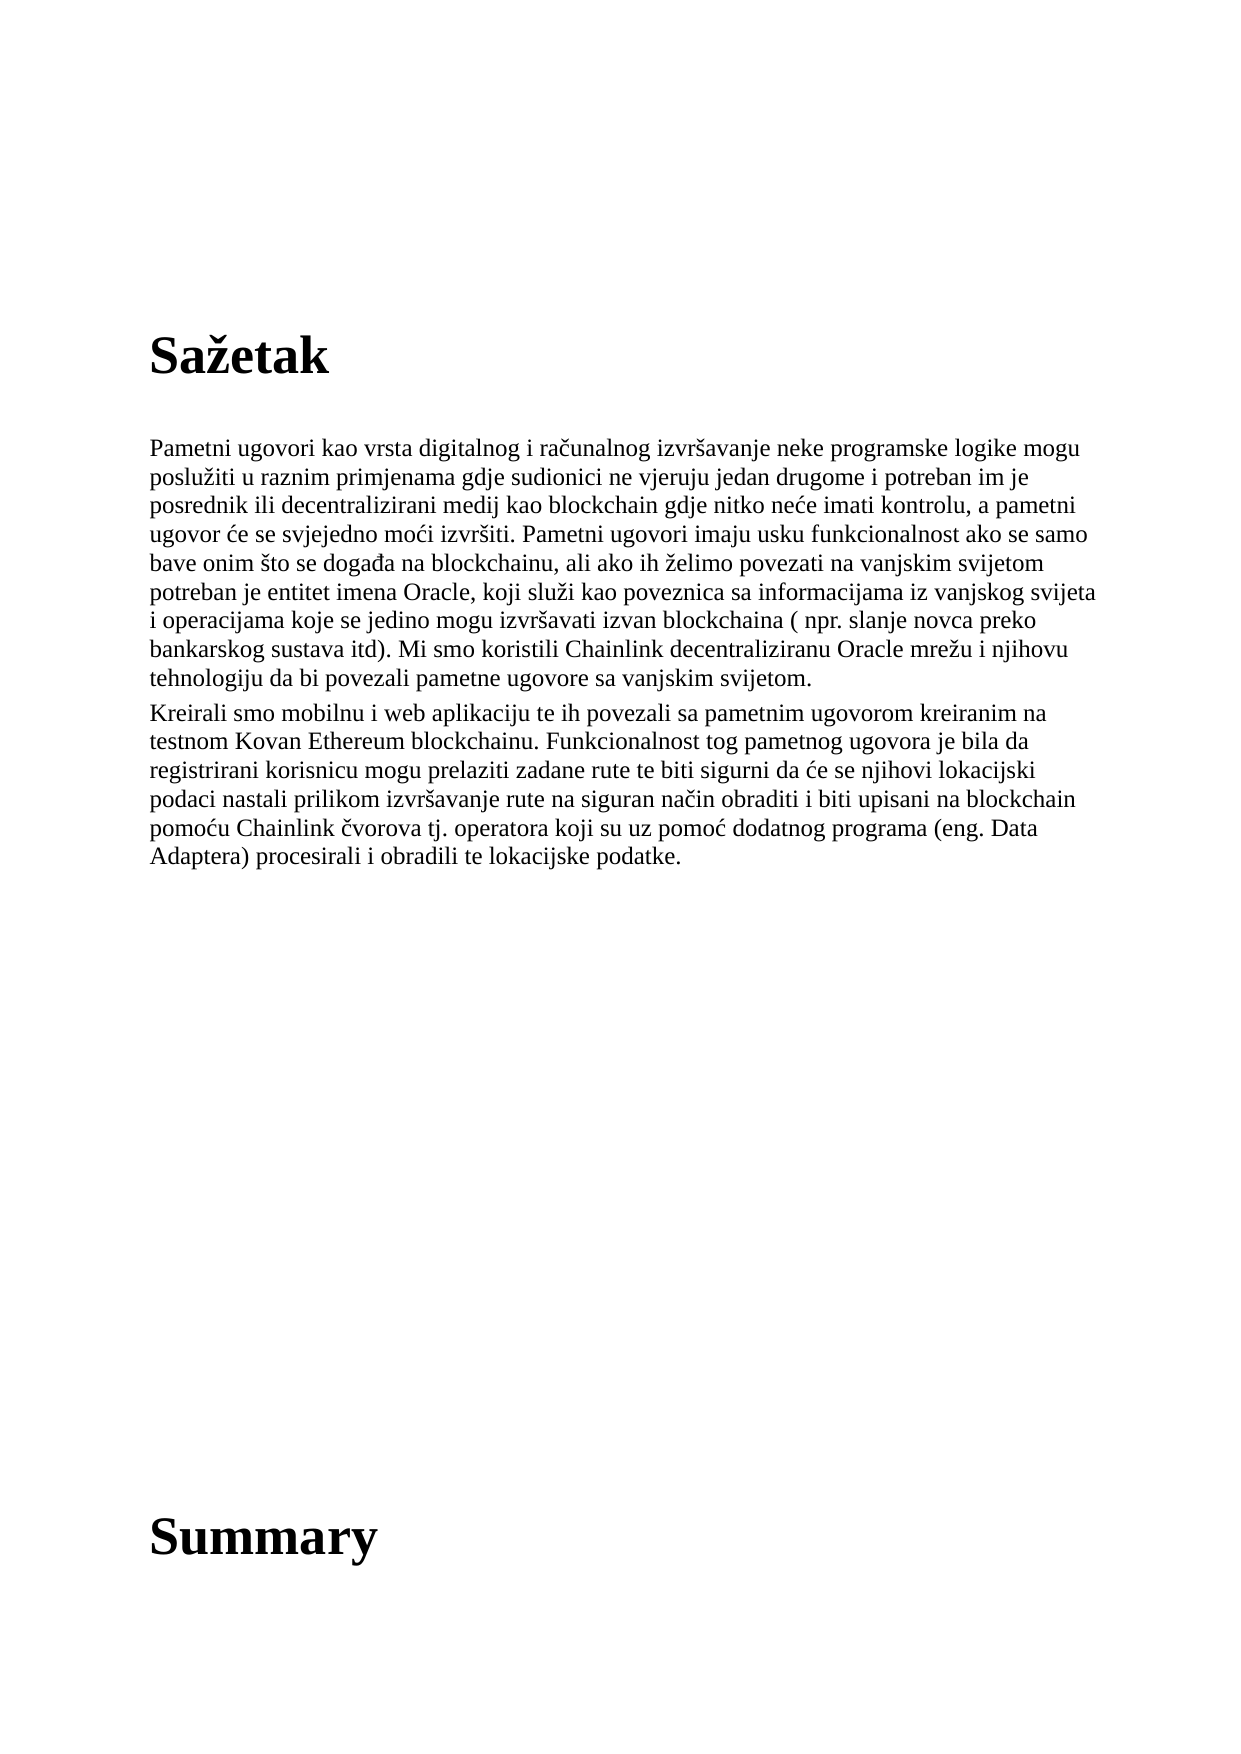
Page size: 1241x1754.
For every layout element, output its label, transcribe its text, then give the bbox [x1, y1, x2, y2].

text Sažetak [149, 323, 1106, 385]
text Summary [149, 1504, 1106, 1566]
text Pametni ugovori kao vrsta digitalnog i računalnog izvršavanje neke programske logike mogu poslužiti u raznim primjenama gdje sudionici ne vjeruju jedan drugome i potreban im je posrednik ili decentralizirani medij kao blockchain gdje nitko neće imati kontrolu, a pametni ugovor će se svjejedno moći izvršiti. Pametni ugovori imaju usku funkcionalnost ako se samo bave onim što se događa na blockchainu, ali ako ih želimo povezati na vanjskim svijetom potreban je entitet imena Oracle, koji služi kao poveznica sa informacijama iz vanjskog svijeta i operacijama koje se jedino mogu izvršavati izvan blockchaina ( npr. slanje novca preko bankarskog sustava itd). Mi smo koristili Chainlink decentraliziranu Oracle mrežu i njihovu tehnologiju da bi povezali pametne ugovore sa vanjskim svijetom. [149, 433, 1106, 692]
text Kreirali smo mobilnu i web aplikaciju te ih povezali sa pametnim ugovorom kreiranim na testnom Kovan Ethereum blockchainu. Funkcionalnost tog pametnog ugovora je bila da registrirani korisnicu mogu prelaziti zadane rute te biti sigurni da će se njihovi lokacijski podaci nastali prilikom izvršavanje rute na siguran način obraditi i biti upisani na blockchain pomoću Chainlink čvorova tj. operatora koji su uz pomoć dodatnog programa (eng. Data Adaptera) procesirali i obradili te lokacijske podatke. [149, 698, 1106, 870]
